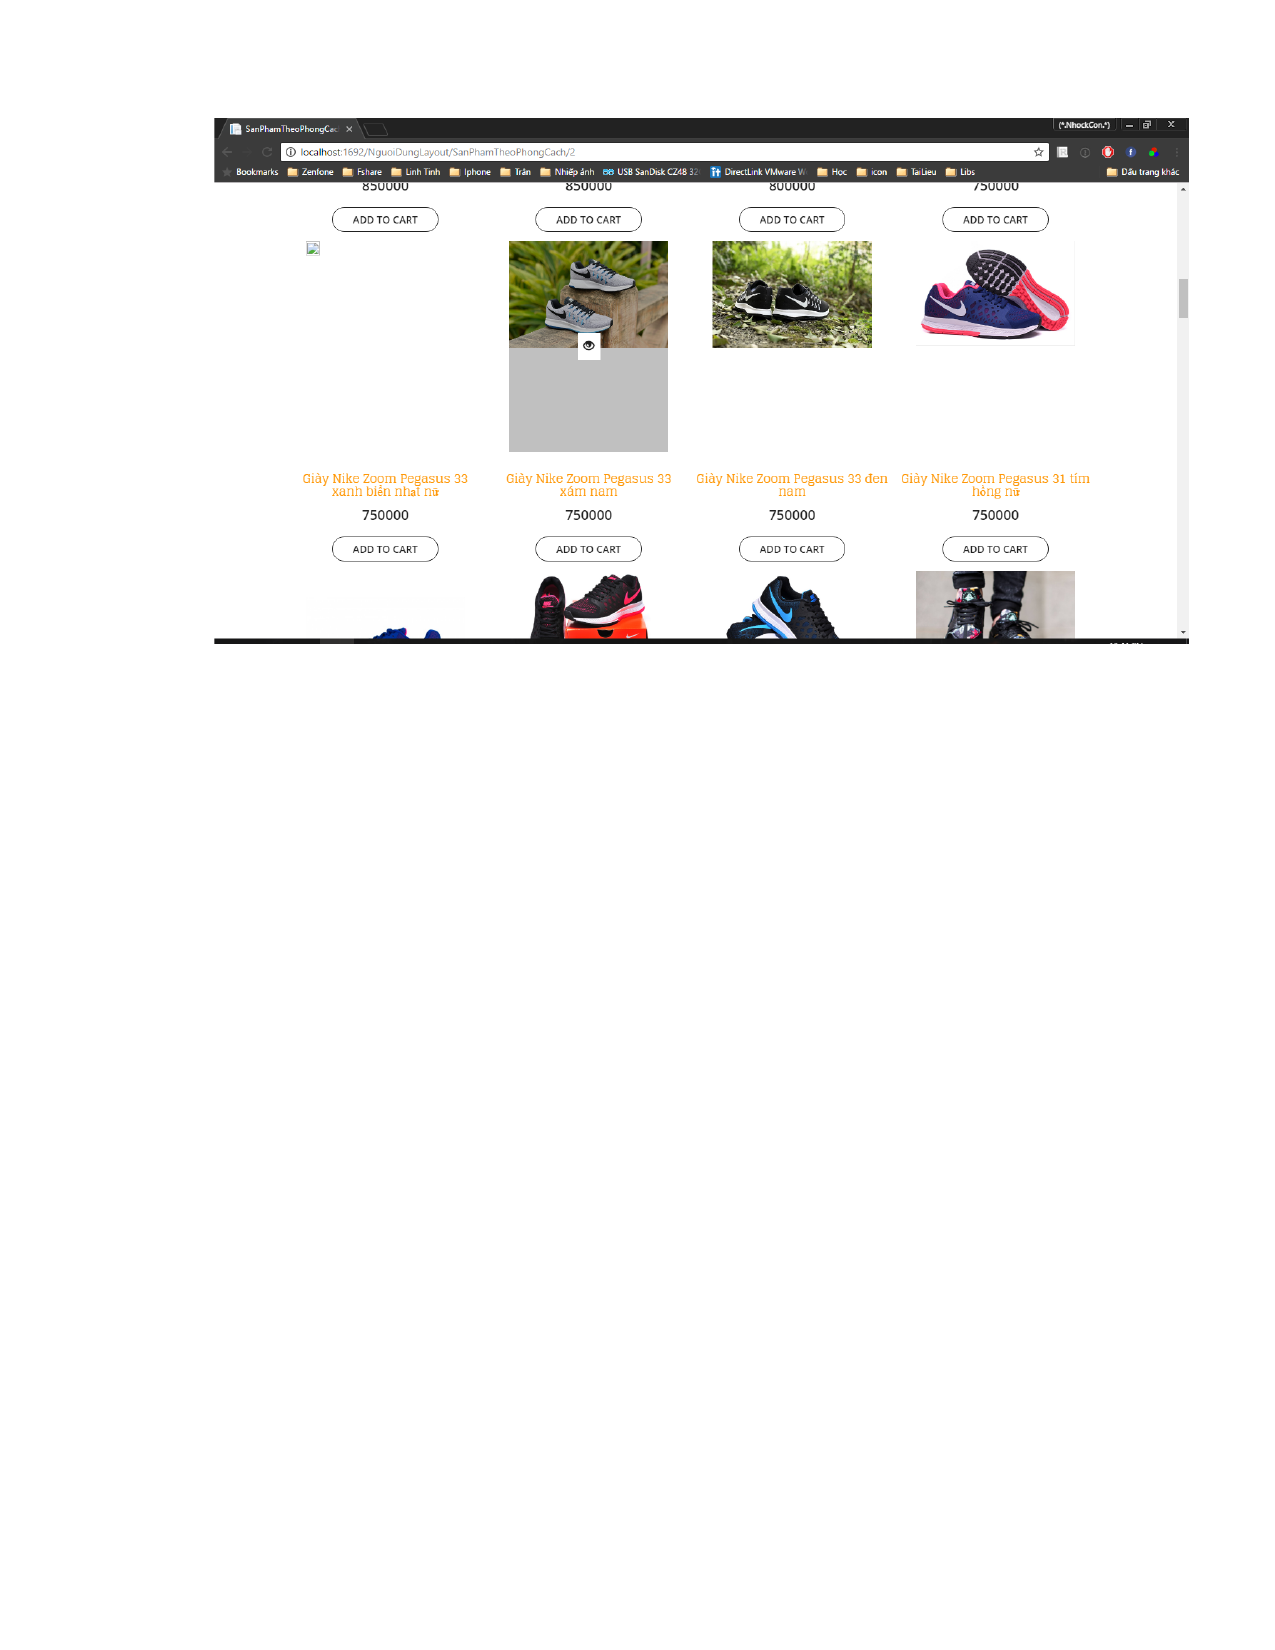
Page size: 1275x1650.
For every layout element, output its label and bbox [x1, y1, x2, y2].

picture [214, 118, 1189, 644]
